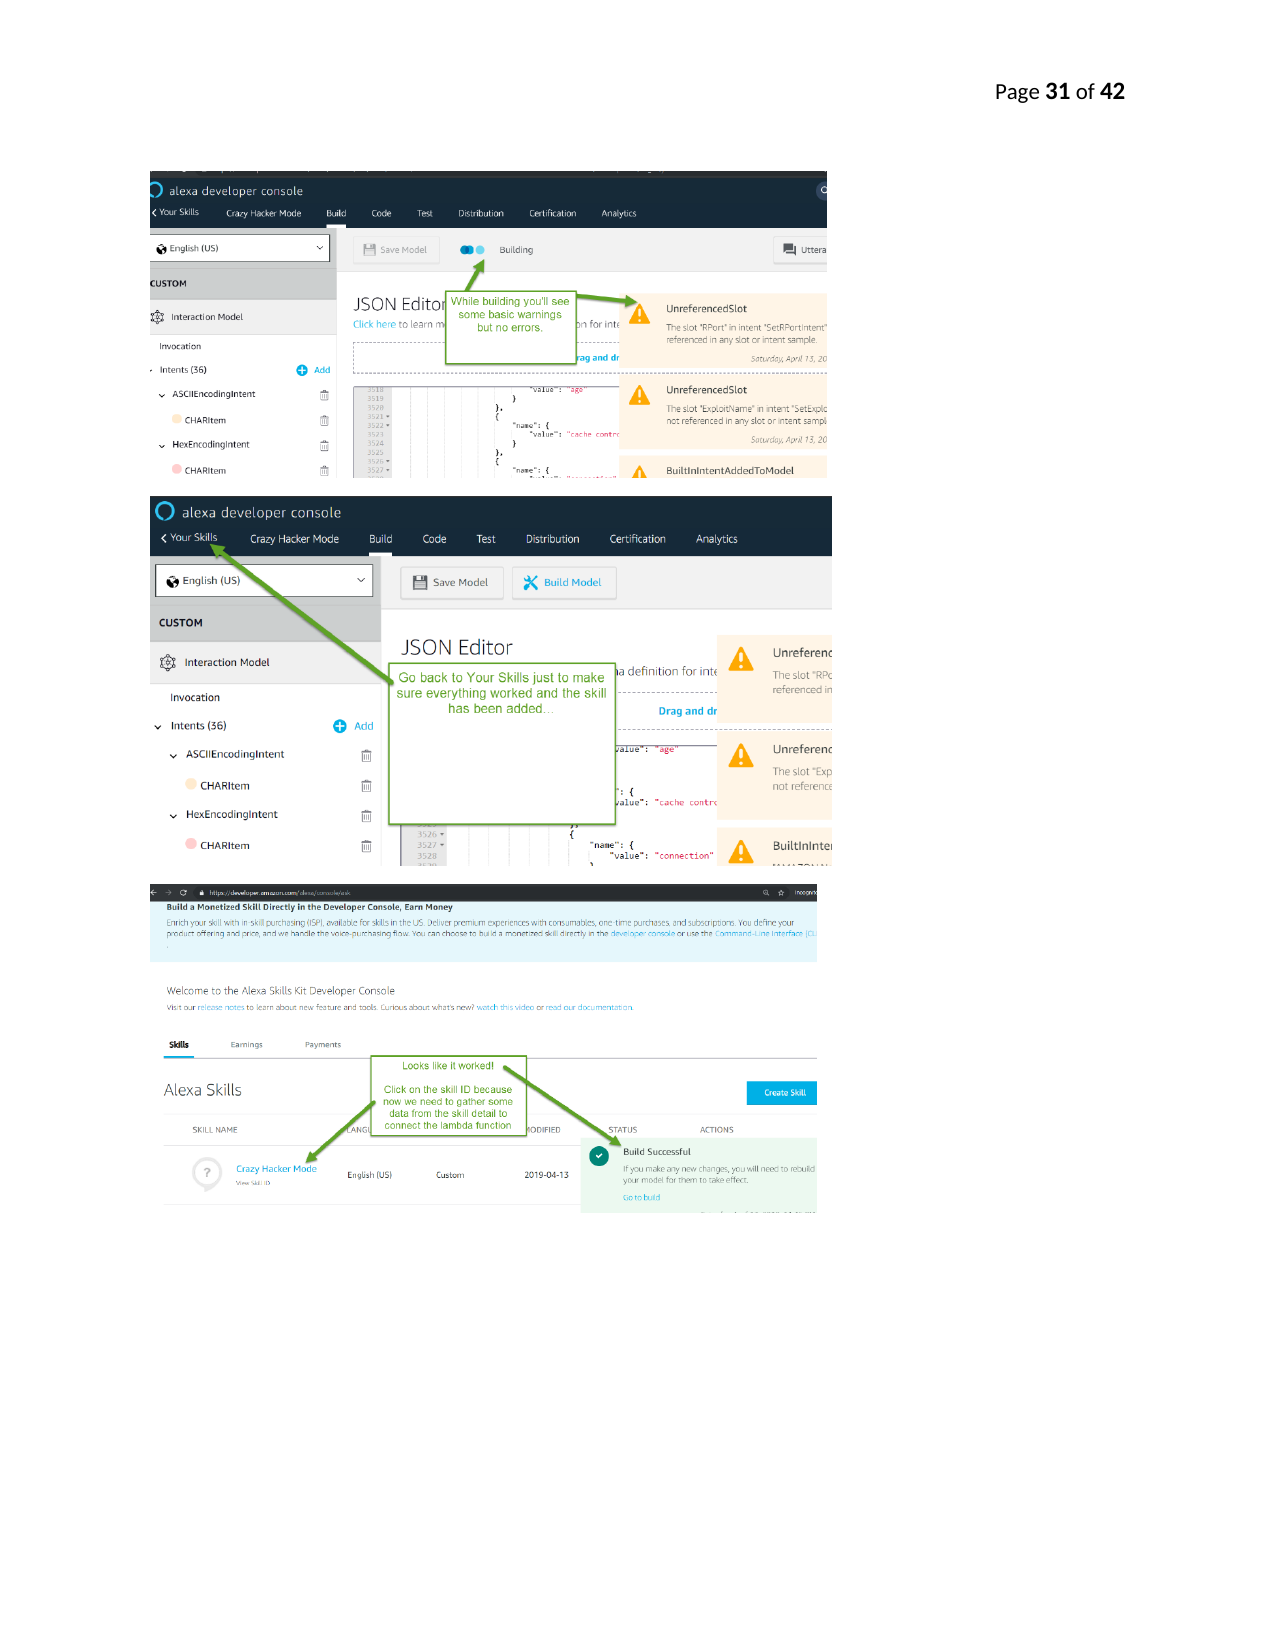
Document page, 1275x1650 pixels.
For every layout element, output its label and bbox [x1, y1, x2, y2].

picture [150, 171, 827, 478]
picture [150, 884, 817, 1213]
picture [150, 496, 832, 866]
